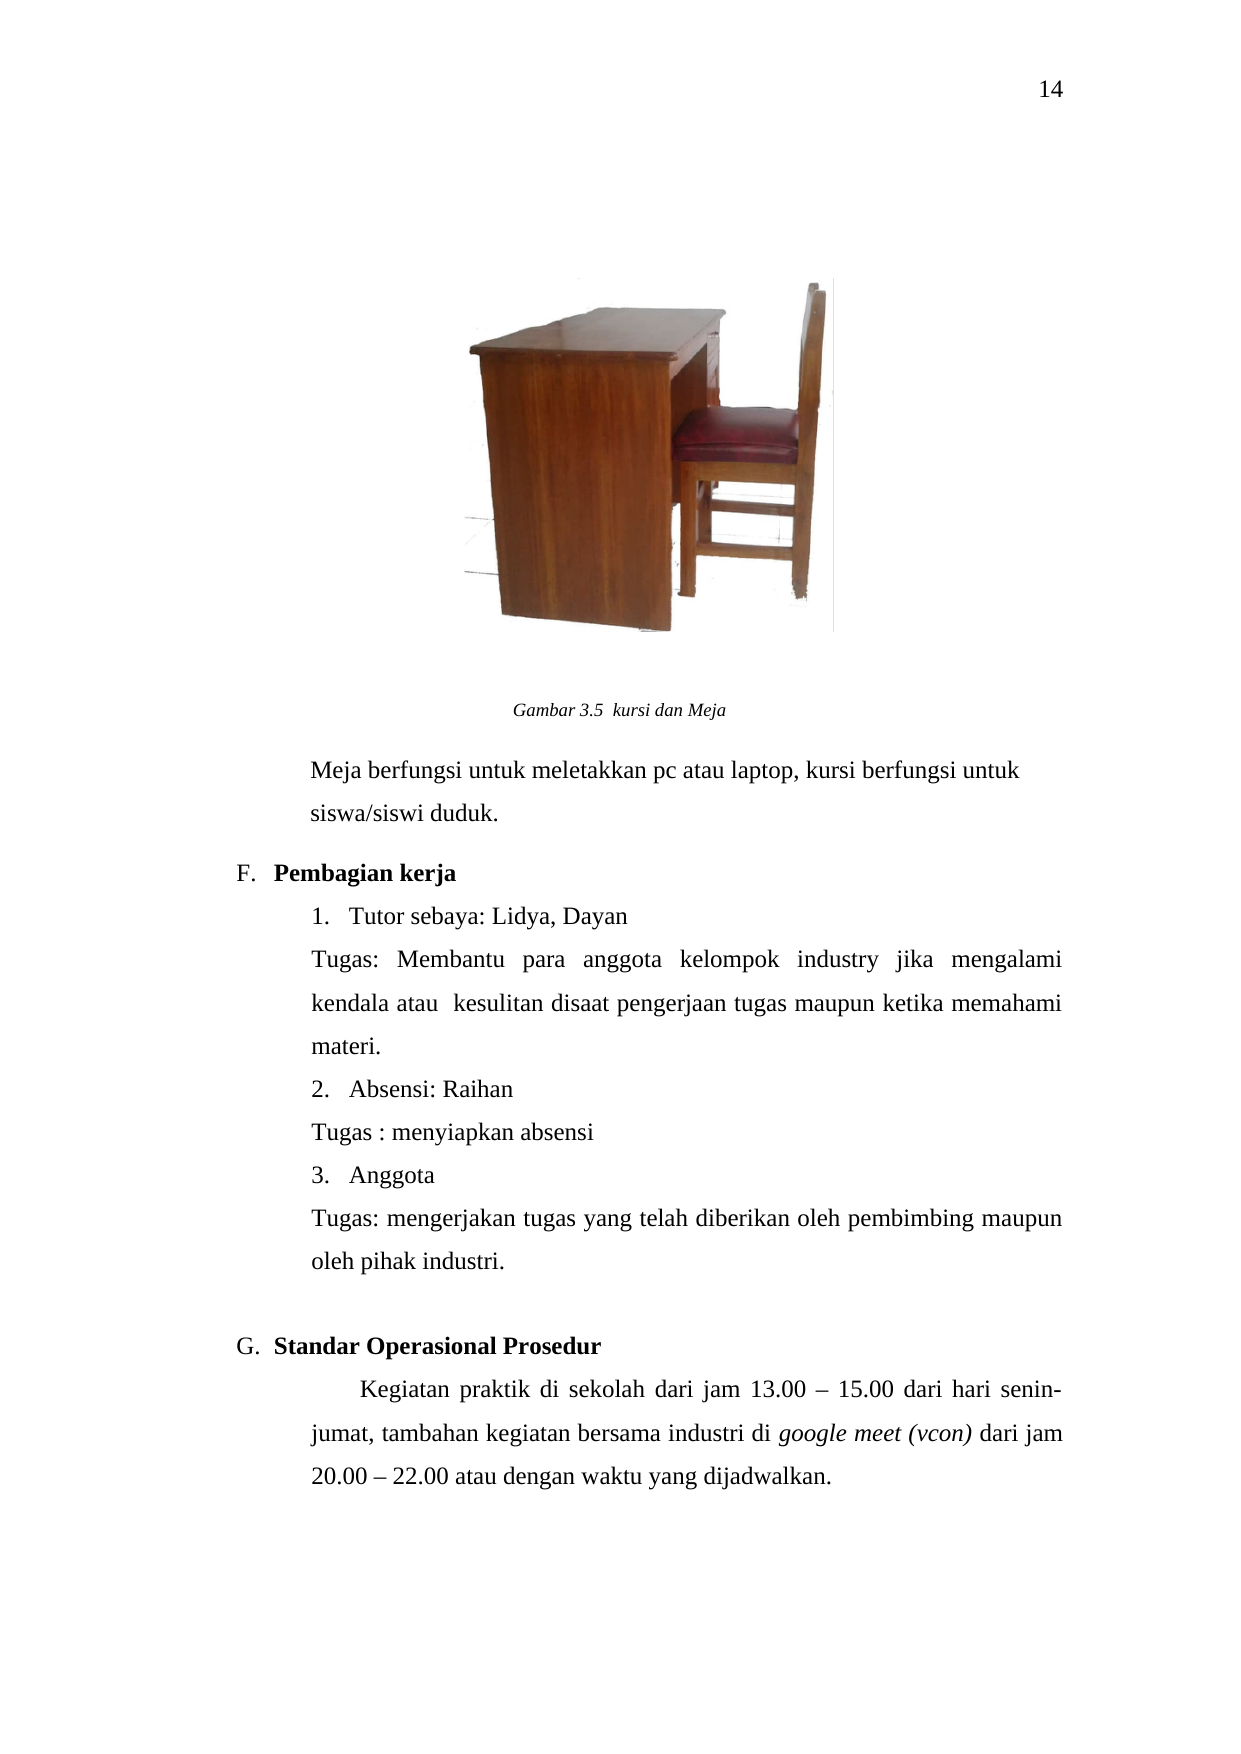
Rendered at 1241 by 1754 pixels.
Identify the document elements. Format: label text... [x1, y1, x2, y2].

list Tugas: Membantu para anggota kelompok industry jika mengalami kendala atau kesulitan disaat pengerjaan tugas maupun ketika memahami materi. [311, 944, 1063, 1059]
list Kegiatan praktik di sekolah dari jam 13.00 – 15.00 dari hari senin-jumat, tambahan kegiatan bersama industri di google meet (vcon) dari jam 20.00 – 22.00 atau dengan waktu yang dijadwalkan. [311, 1374, 1063, 1489]
list Pembagian kerja [236, 858, 1063, 887]
list Standar Operasional Prosedur [236, 1331, 1063, 1360]
list Tutor sebaya: Lidya, Dayan [311, 901, 1063, 930]
list Absensi: Raihan [311, 1074, 1063, 1103]
picture [384, 278, 913, 632]
list Anggota [311, 1160, 1063, 1189]
list Tugas : menyiapkan absensi [311, 1117, 1063, 1146]
list Tugas: mengerjakan tugas yang telah diberikan oleh pembimbing maupun oleh pihak industri. [311, 1203, 1063, 1275]
